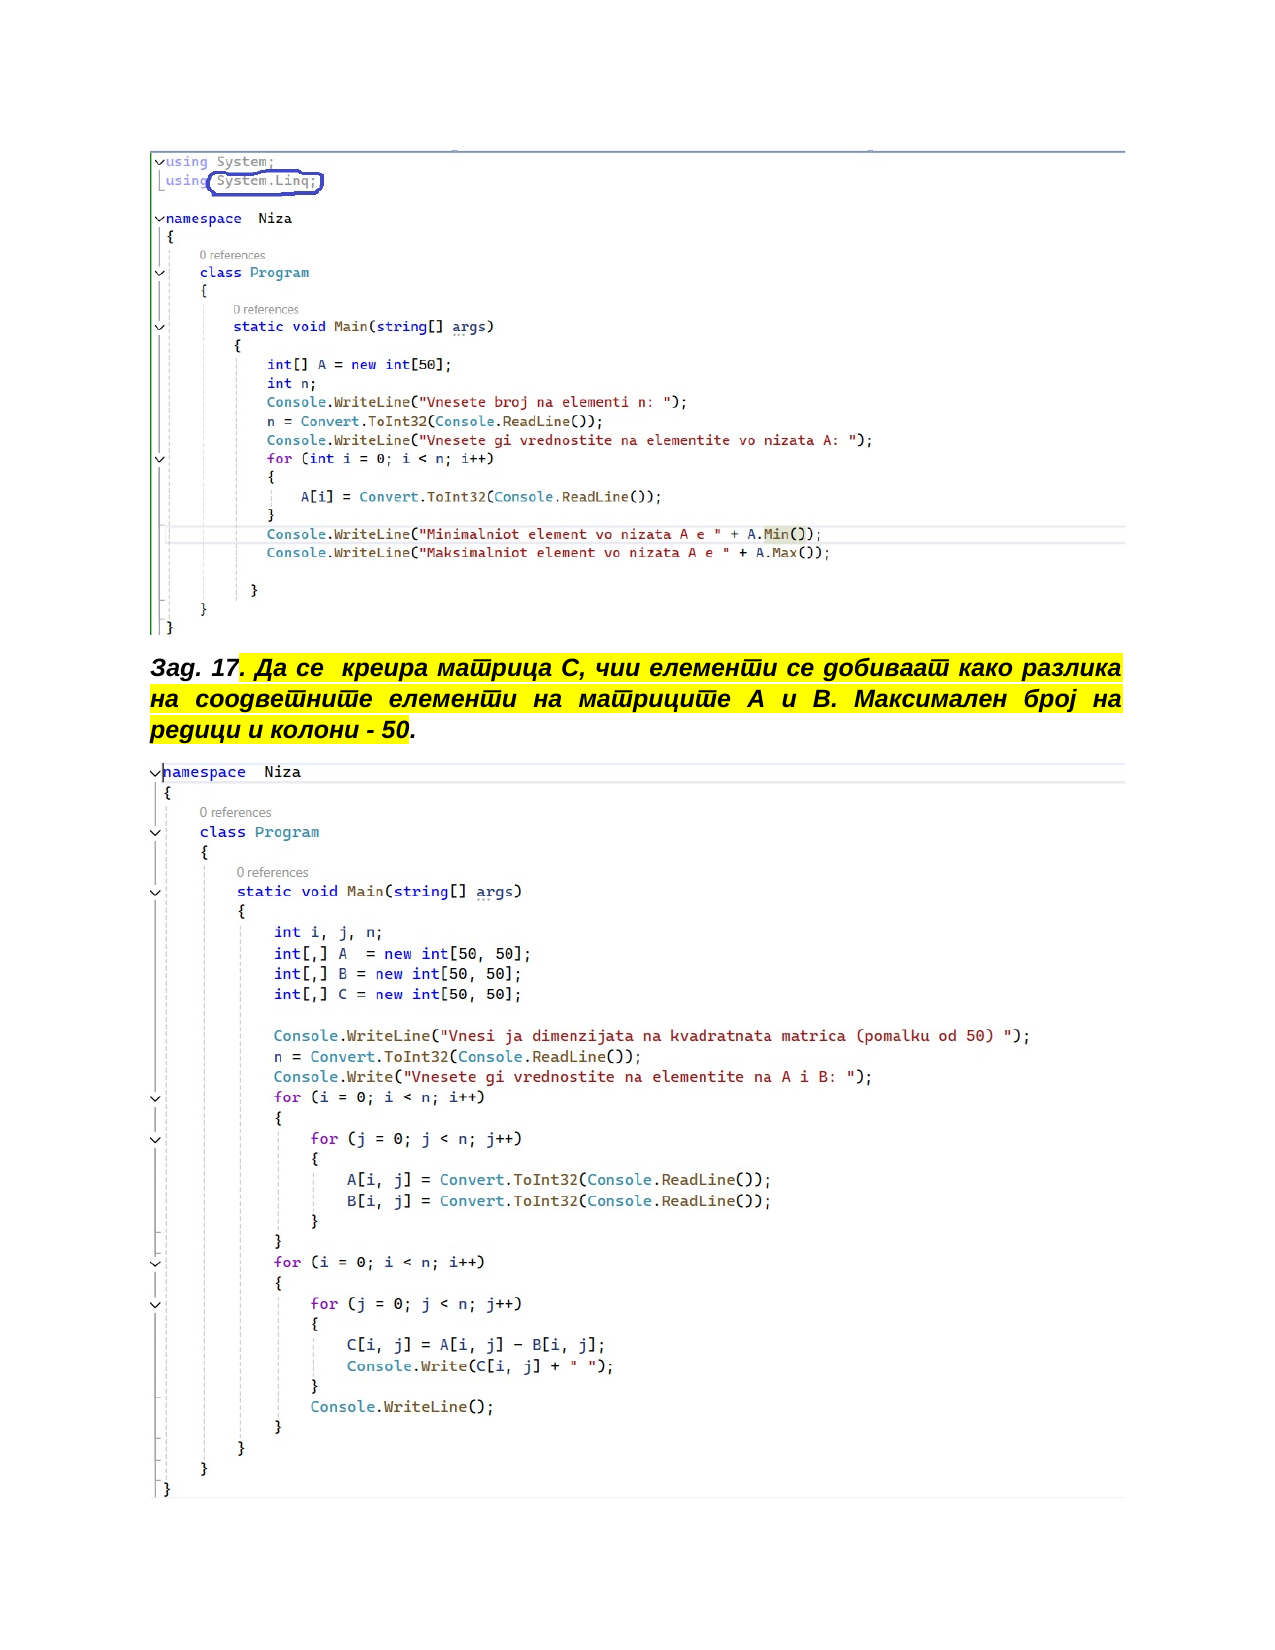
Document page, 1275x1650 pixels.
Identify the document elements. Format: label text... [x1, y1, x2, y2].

picture [150, 150, 1125, 635]
picture [150, 763, 1125, 1498]
text Зад. 17. Да се креира матрица С, чии елементи се добиваат како разлика на соодветните елементи на матриците А и В. Максимален број на редици и колони - 50. [150, 653, 1125, 744]
